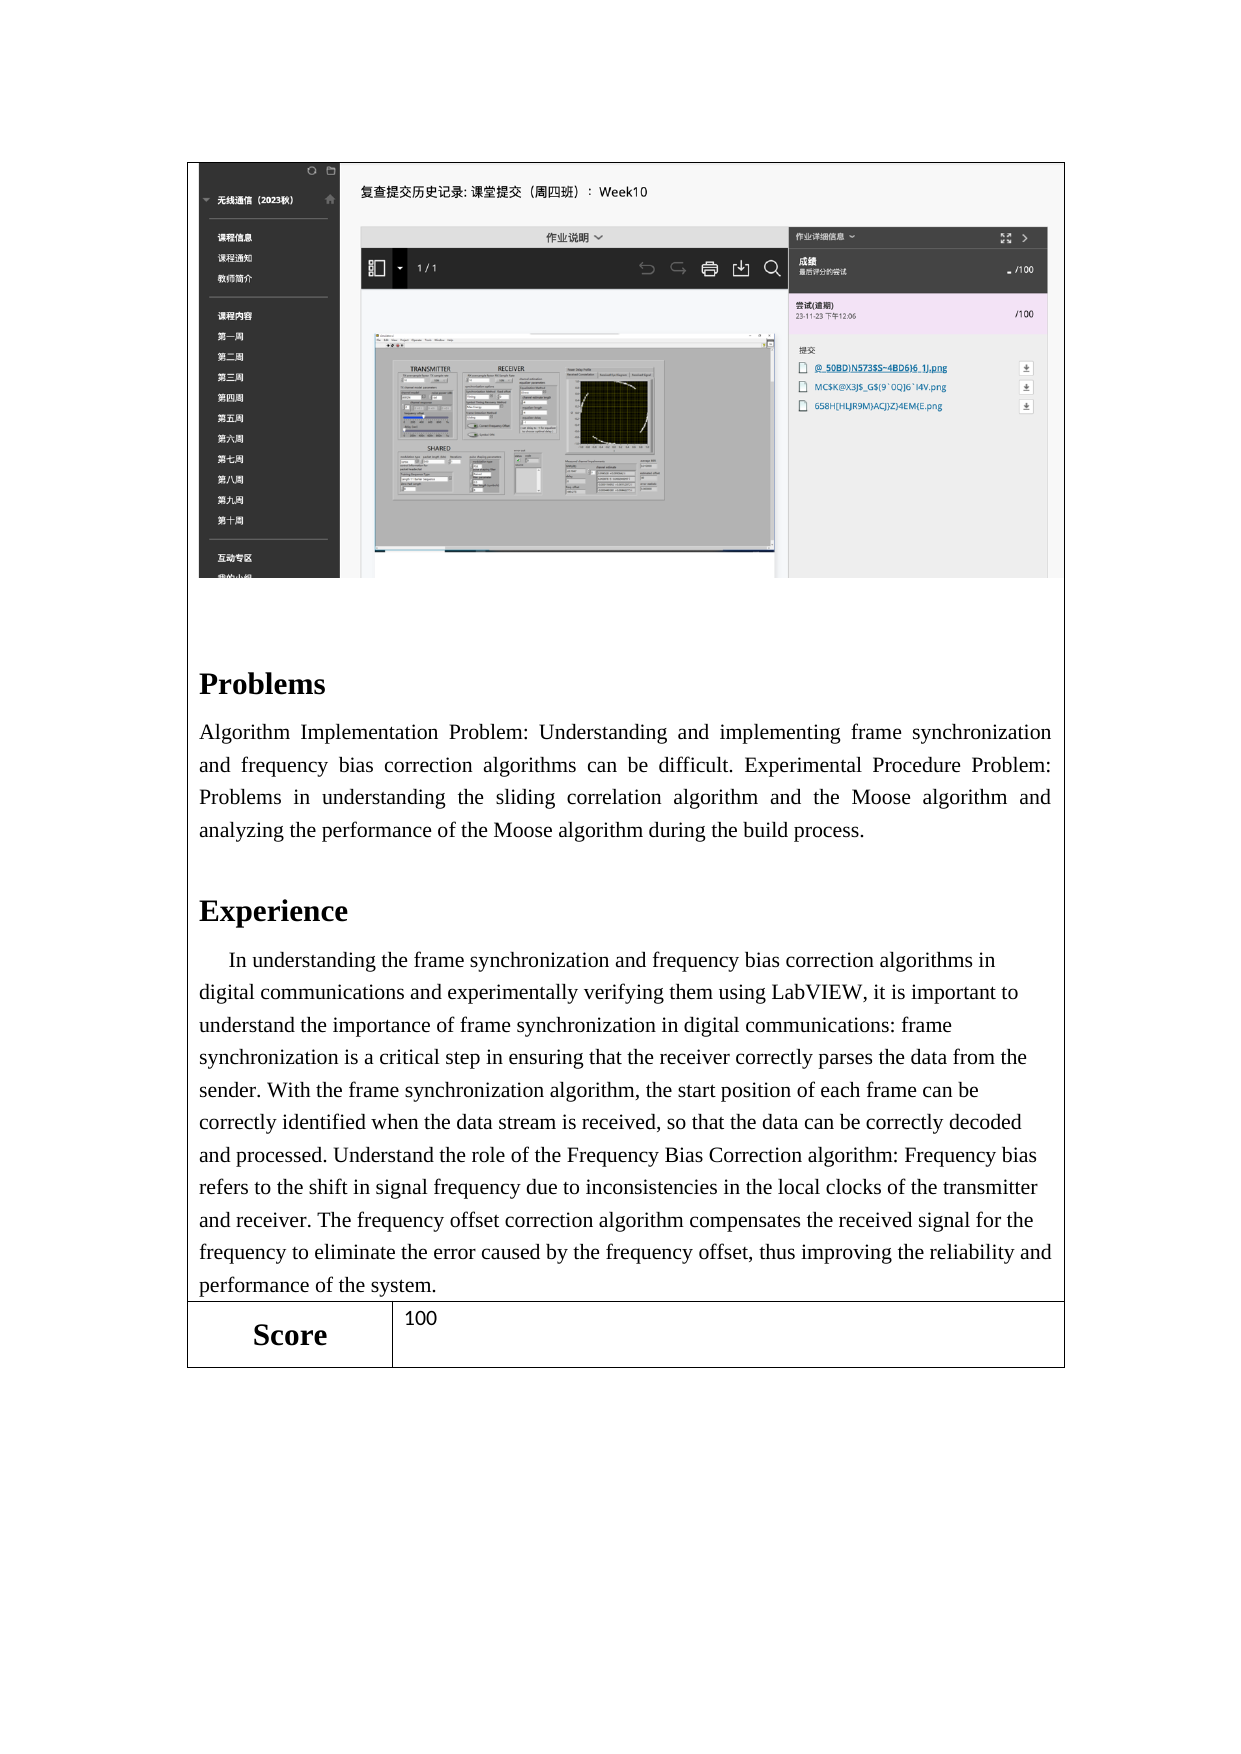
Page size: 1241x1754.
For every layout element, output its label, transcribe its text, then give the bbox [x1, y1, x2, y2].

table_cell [188, 163, 1064, 1301]
table_cell Score [188, 1302, 392, 1367]
picture [198, 163, 1064, 578]
table_cell 100 [393, 1302, 1064, 1367]
